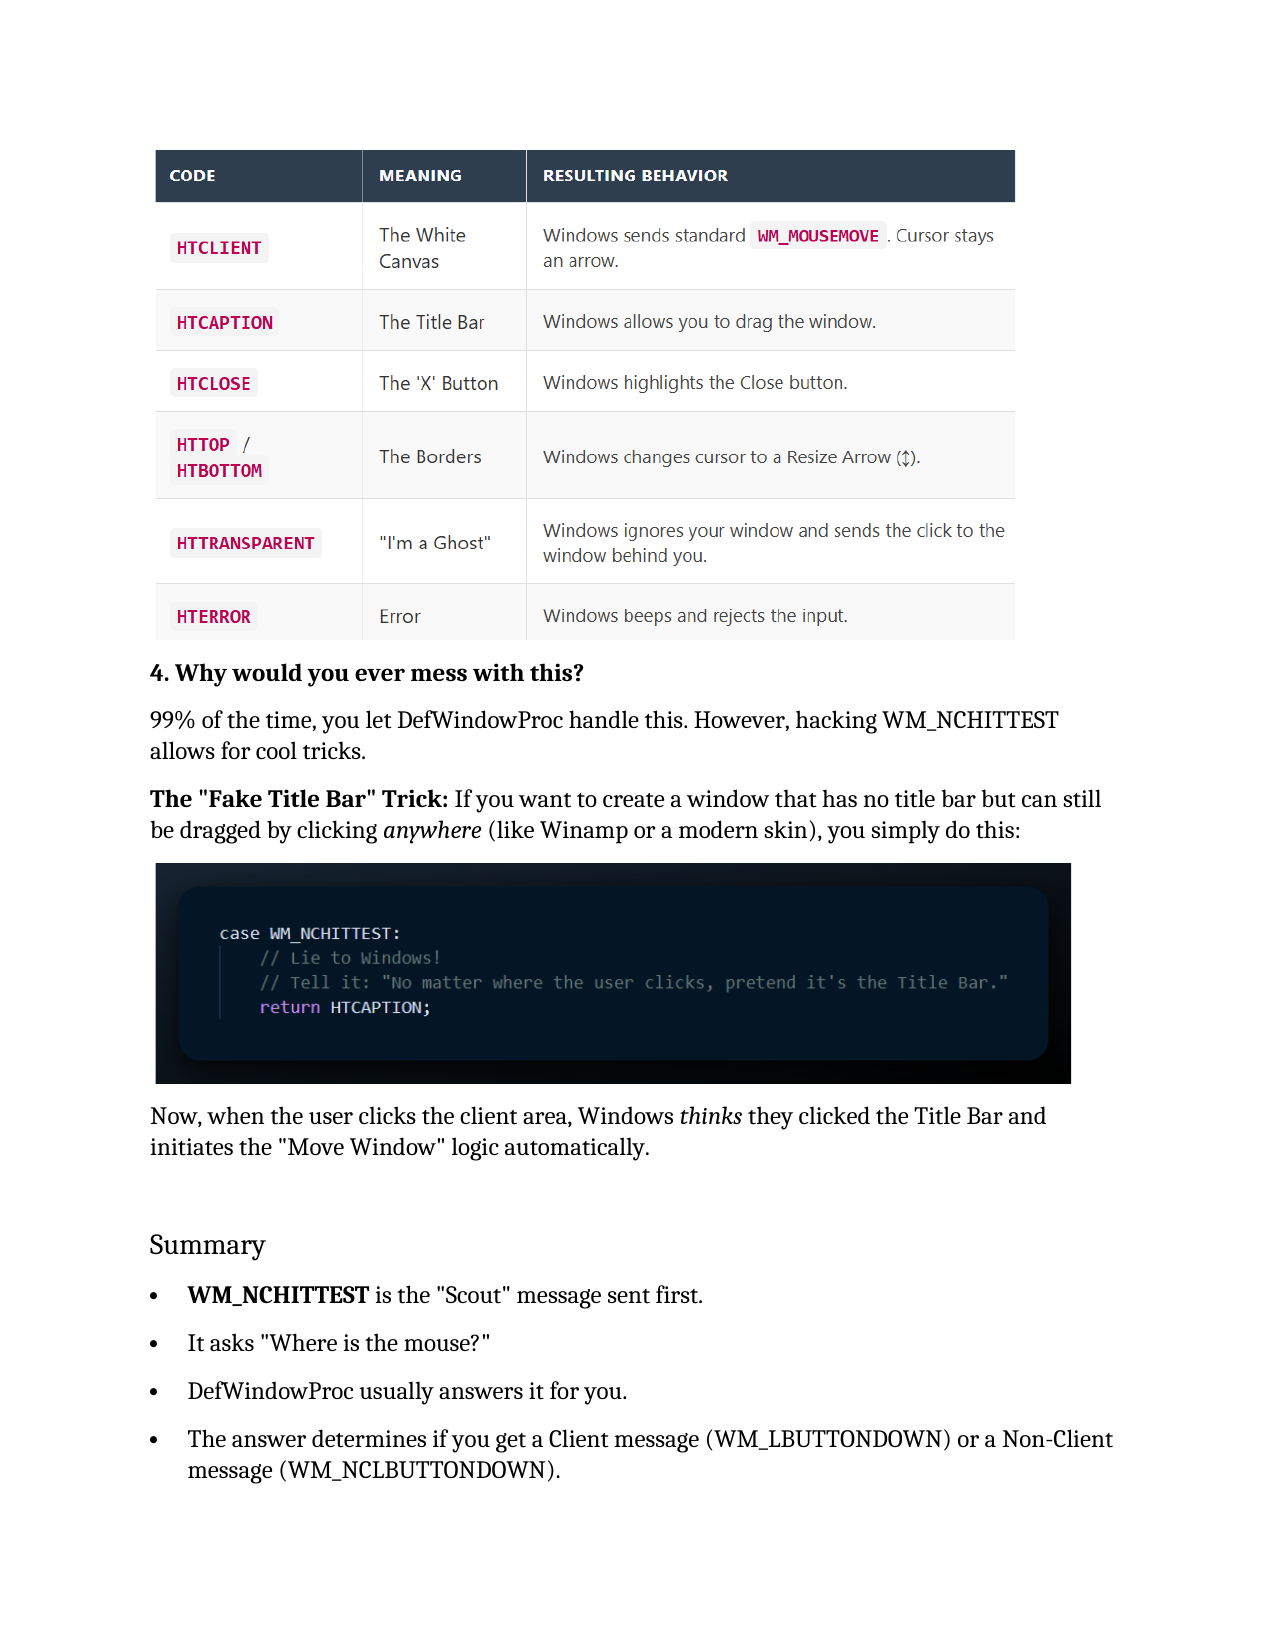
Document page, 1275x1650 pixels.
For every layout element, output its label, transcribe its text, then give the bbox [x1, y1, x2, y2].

list It asks "Where is the mouse?" [150, 1329, 1125, 1358]
list DefWindowProc usually answers it for you. [150, 1377, 1125, 1406]
picture [155, 150, 1015, 640]
list WM_NCHITTEST is the "Scout" message sent first. [150, 1281, 1125, 1310]
list The answer determines if you get a Client message (WM_LBUTTONDOWN) or a Non-Client message (WM_NCLBUTTONDOWN). [150, 1424, 1125, 1484]
text Now, when the user clicks the client area, Windows thinks they clicked the Title Bar and initiates the "Move Window" logic automatically. [150, 1102, 1125, 1162]
text 99% of the time, you let DefWindowProc handle this. However, hacking WM_NCHITTEST allows for cool tricks. [150, 706, 1125, 766]
text Summary [150, 1228, 1125, 1262]
text The "Fake Title Bar" Trick: If you want to create a window that has no title bar but can still be dragged by clicking anywhere (like Winamp or a modern skin), you simply do this: [150, 785, 1125, 845]
text 4. Why would you ever mess with this? [150, 658, 1125, 687]
picture [155, 863, 1072, 1084]
